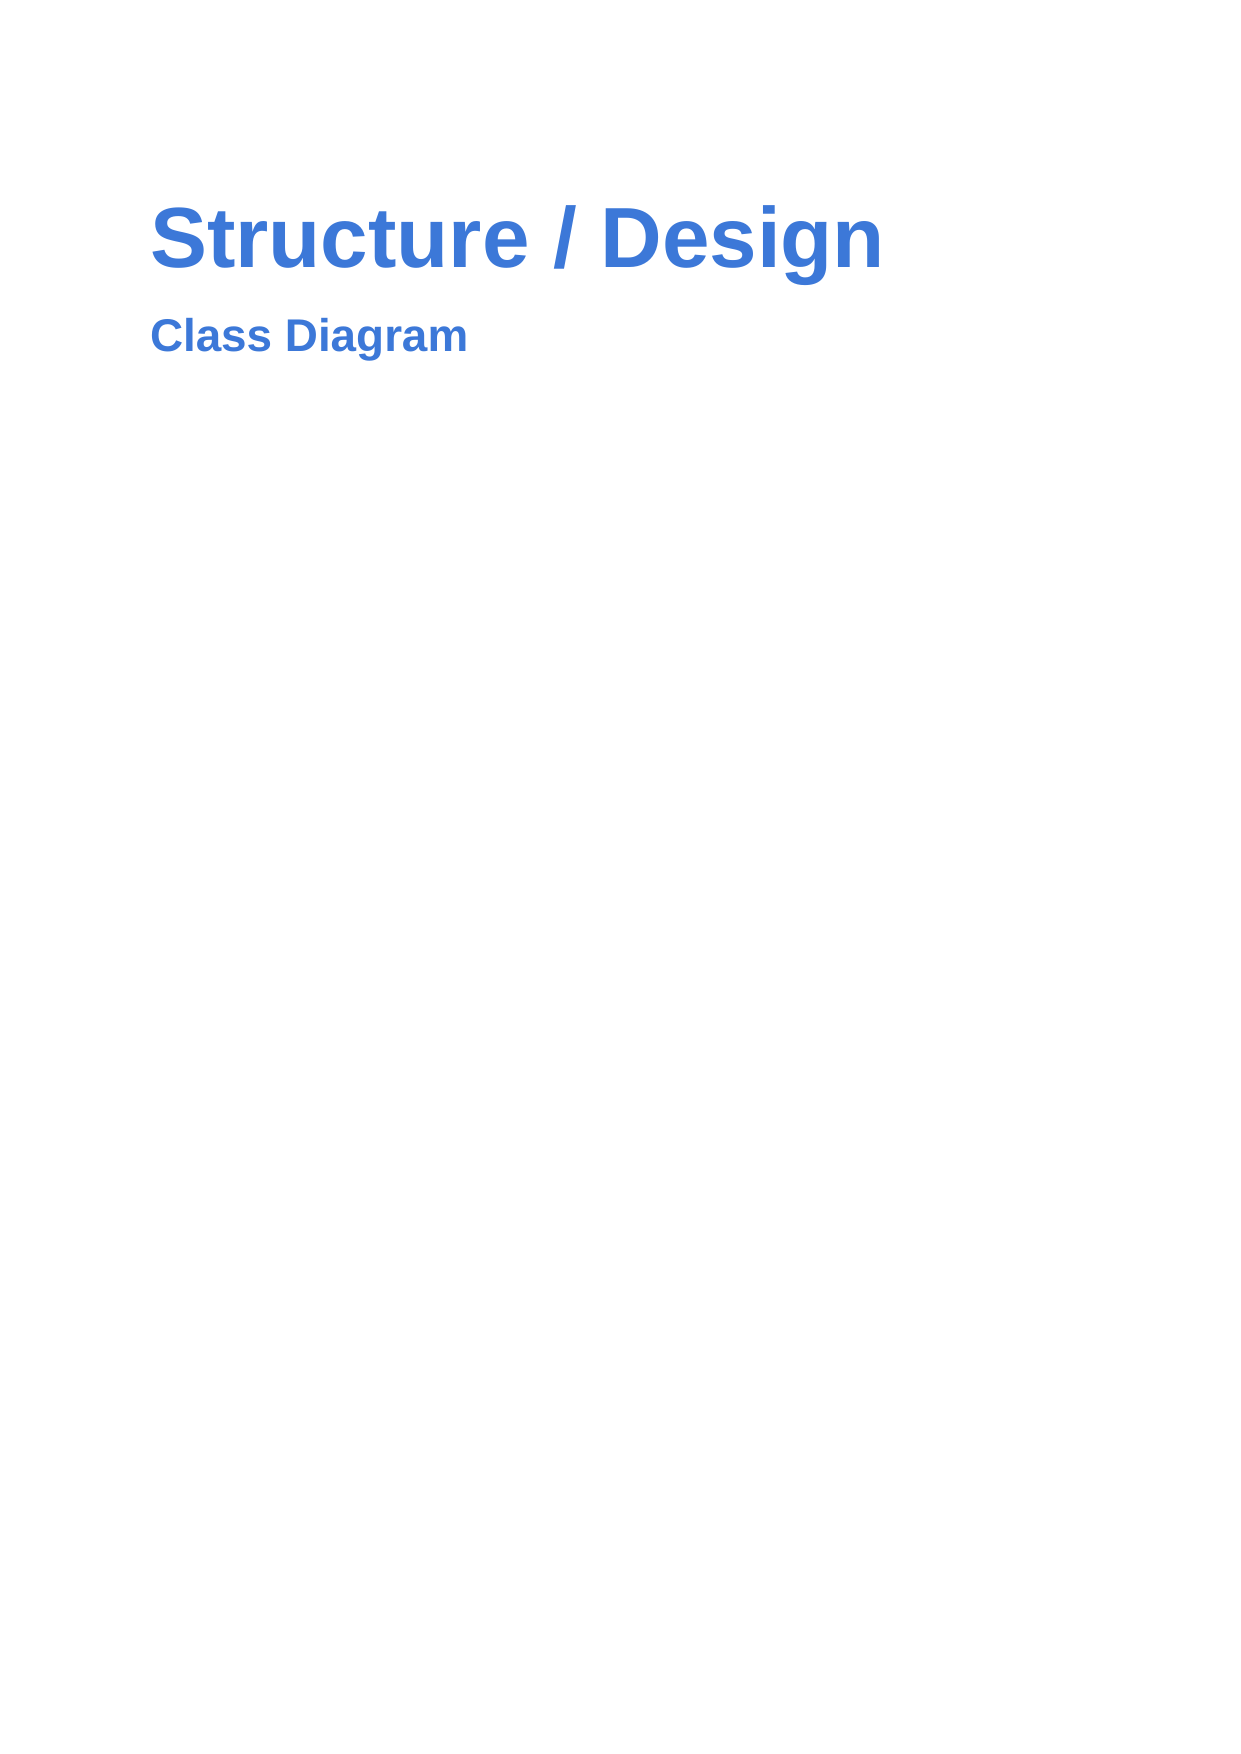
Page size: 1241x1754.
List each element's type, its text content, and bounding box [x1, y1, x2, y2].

subtitle Class Diagram [150, 309, 1090, 361]
subtitle Structure / Design [150, 187, 1090, 286]
